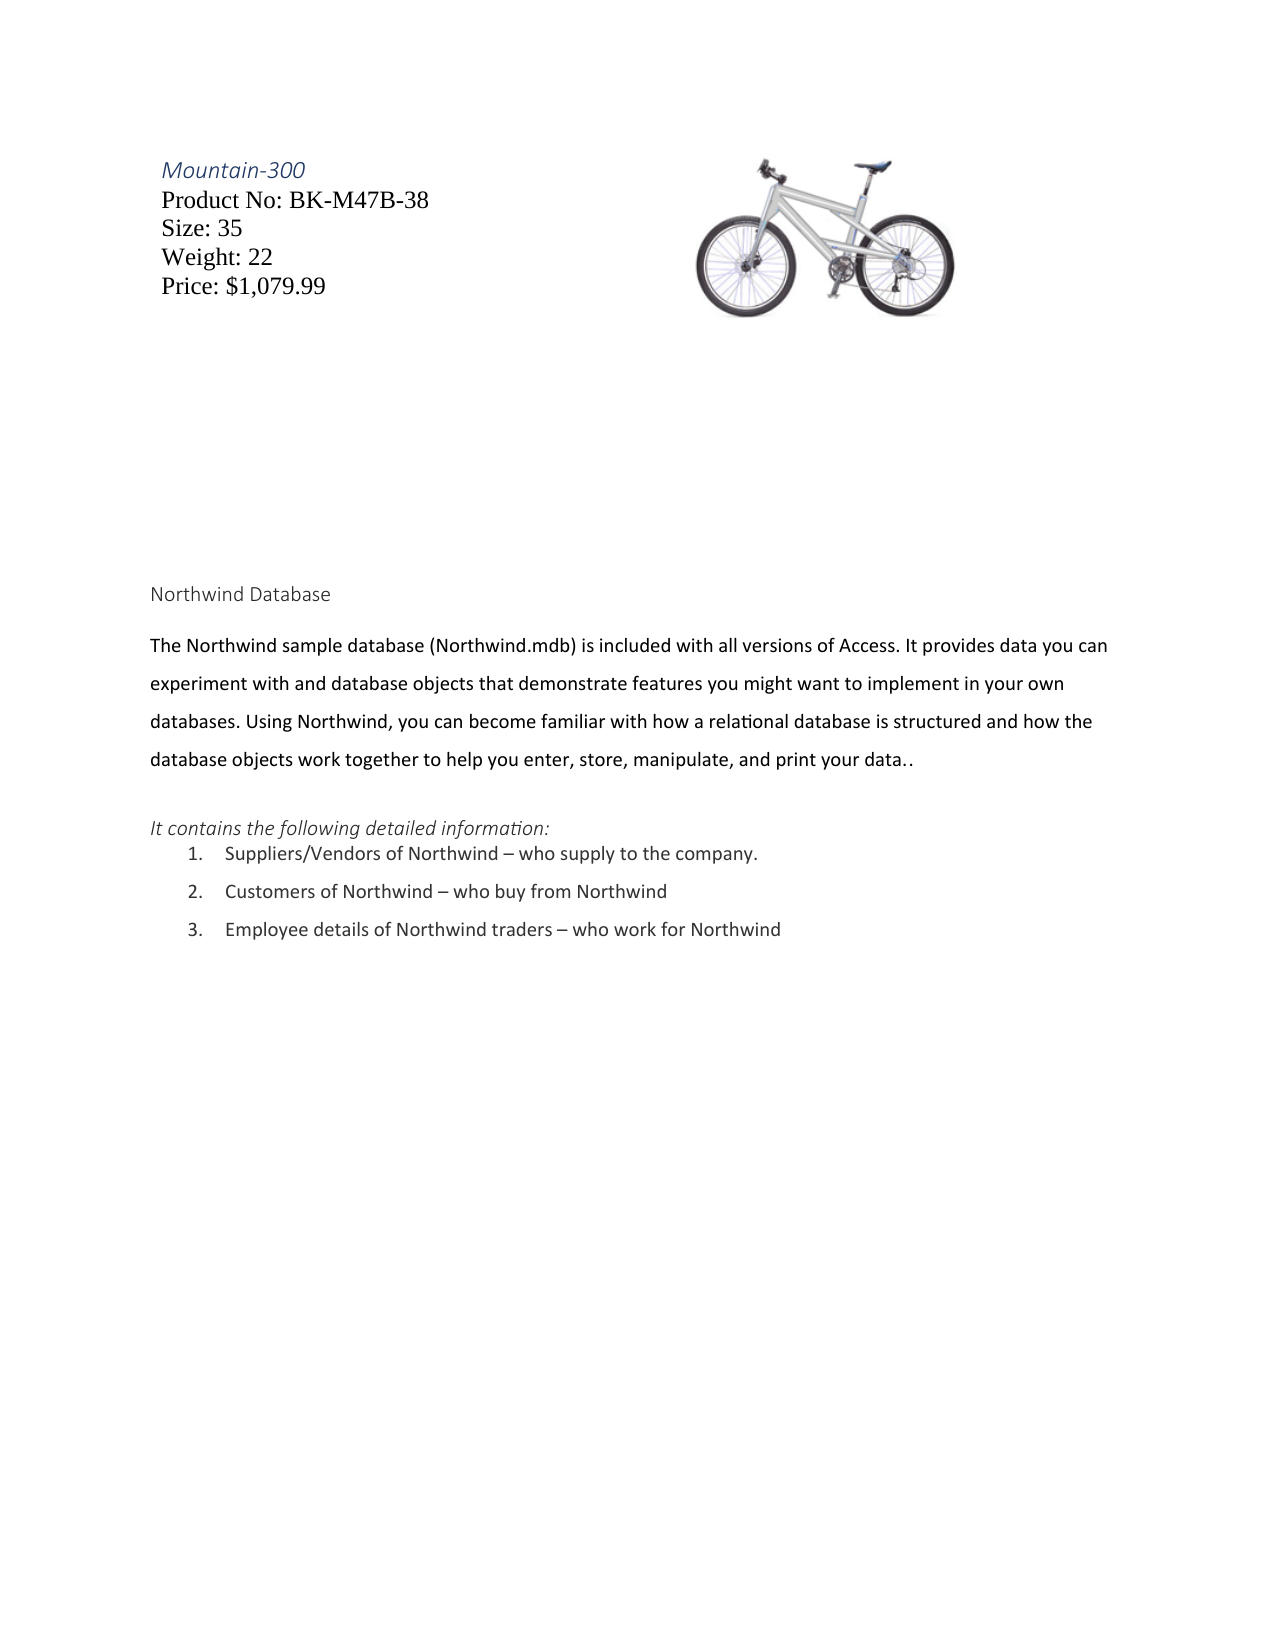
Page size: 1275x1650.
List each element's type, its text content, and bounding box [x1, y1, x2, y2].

text The Northwind sample database (Northwind.mdb) is included with all versions of Access. It provides data you can experiment with and database objects that demonstrate features you might want to implement in your own databases. Using Northwind, you can become familiar with how a relational database is structured and how the database objects work together to help you enter, store, manipulate, and print your data.. [150, 632, 1125, 772]
subtitle Northwind Database [150, 580, 1125, 606]
list Employee details of Northwind traders – who work for Northwind [187, 916, 1125, 942]
subtitle It contains the following detailed information: [150, 814, 1125, 841]
list Suppliers/Vendors of Northwind – who supply to the company. [187, 841, 1125, 866]
table_cell [677, 150, 1203, 394]
list Customers of Northwind – who buy from Northwind [187, 878, 1125, 904]
table_cell Mountain-300 Product No: BK-M47B-38 Size: 35 Weight: 22 Price: $1,079.99 [150, 150, 677, 394]
picture [684, 150, 966, 325]
